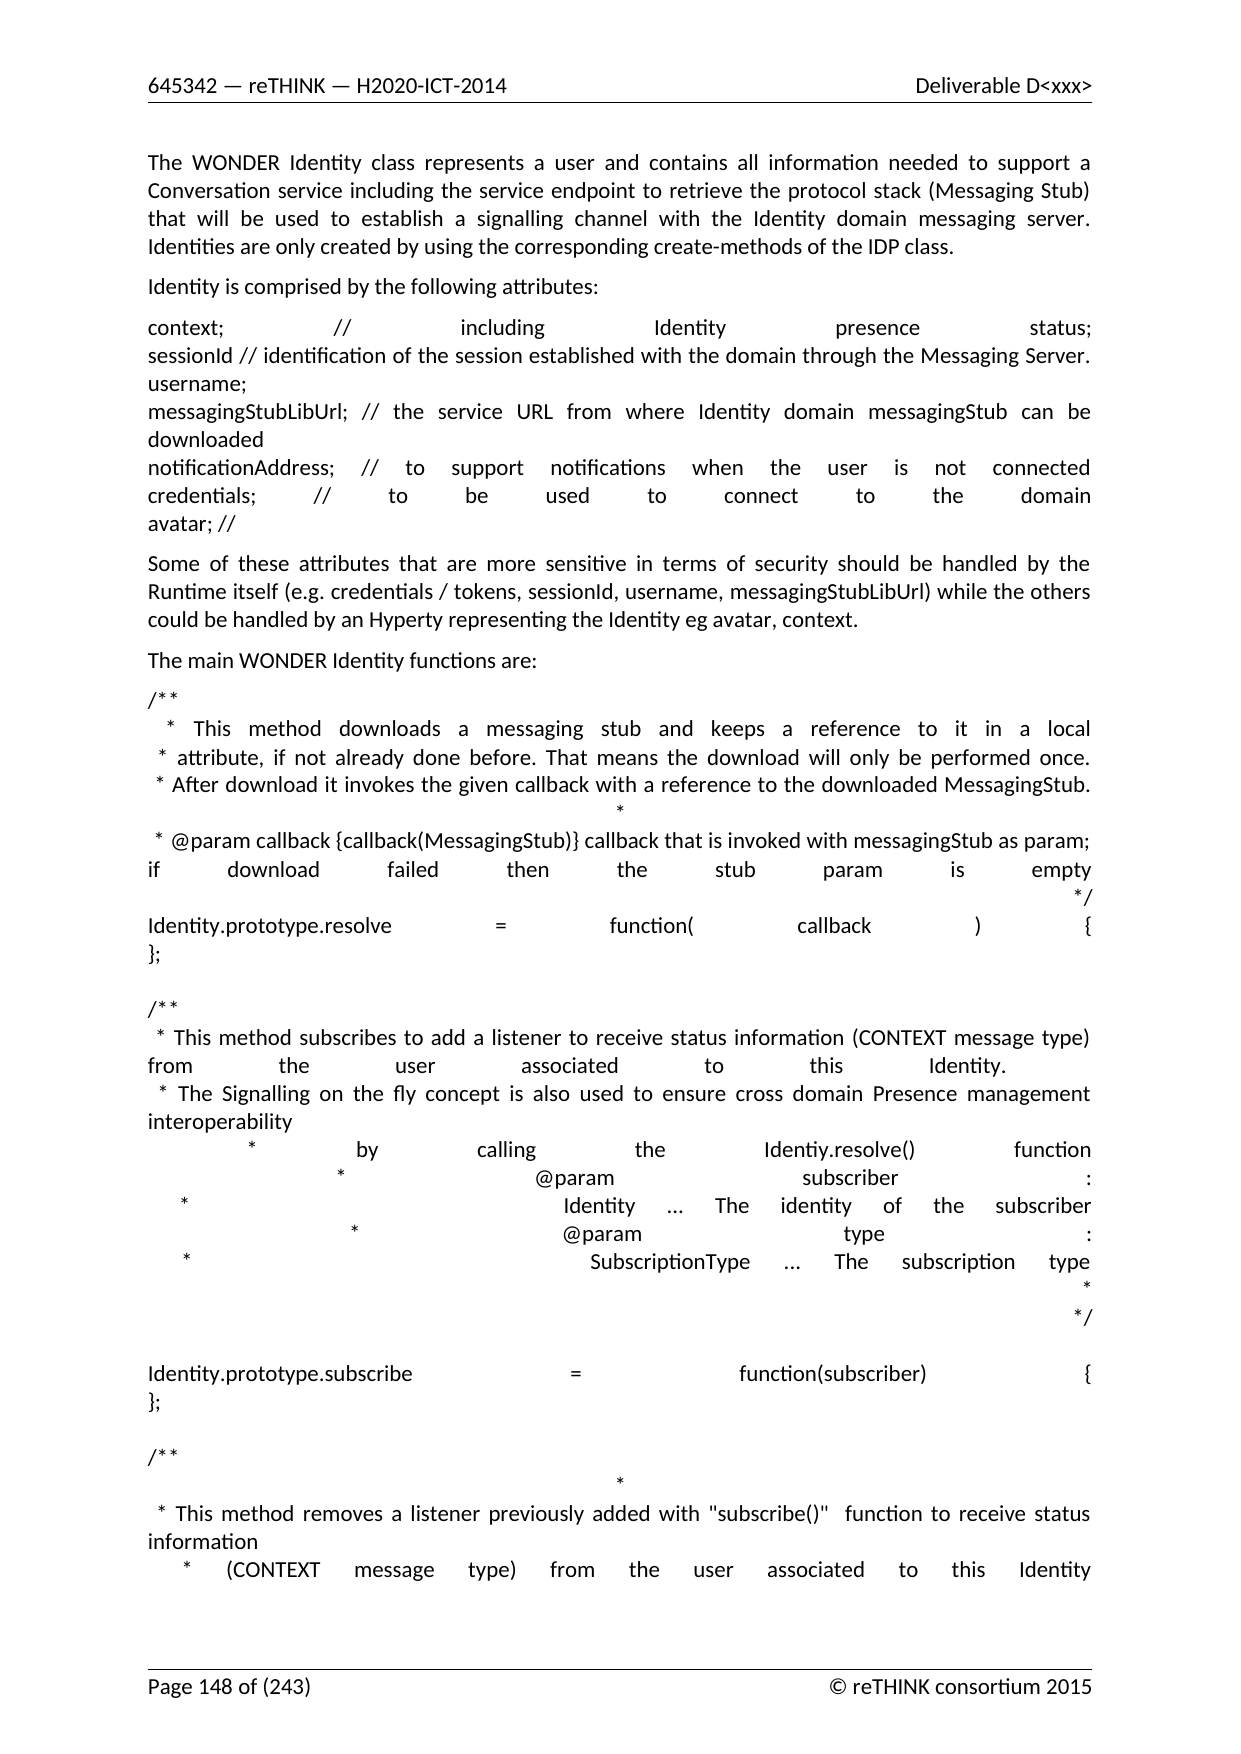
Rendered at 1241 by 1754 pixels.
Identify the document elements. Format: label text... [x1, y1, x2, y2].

text The main WONDER Identity functions are: [148, 646, 1092, 674]
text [148, 687, 1092, 1583]
text The WONDER Identity class represents a user and contains all information needed to support a Conversation service including the service endpoint to retrieve the protocol stack (Messaging Stub) that will be used to establish a signalling channel with the Identity domain messaging server. Identities are only created by using the corresponding create-methods of the IDP class. [148, 148, 1092, 260]
text Some of these attributes that are more sensitive in terms of security should be handled by the Runtime itself (e.g. credentials / tokens, sessionId, username, messagingStubLibUrl) while the others could be handled by an Hyperty representing the Identity eg avatar, context. [148, 549, 1092, 633]
text Identity is comprised by the following attributes: [148, 272, 1092, 300]
text context; // including Identity presence status; sessionId // identification of the session established with the domain through the Messaging Server. username; messagingStubLibUrl; // the service URL from where Identity domain messagingStub can be downloaded notificationAddress; // to support notifications when the user is not connected credentials; // to be used to connect to the domain avatar; // [148, 313, 1092, 537]
